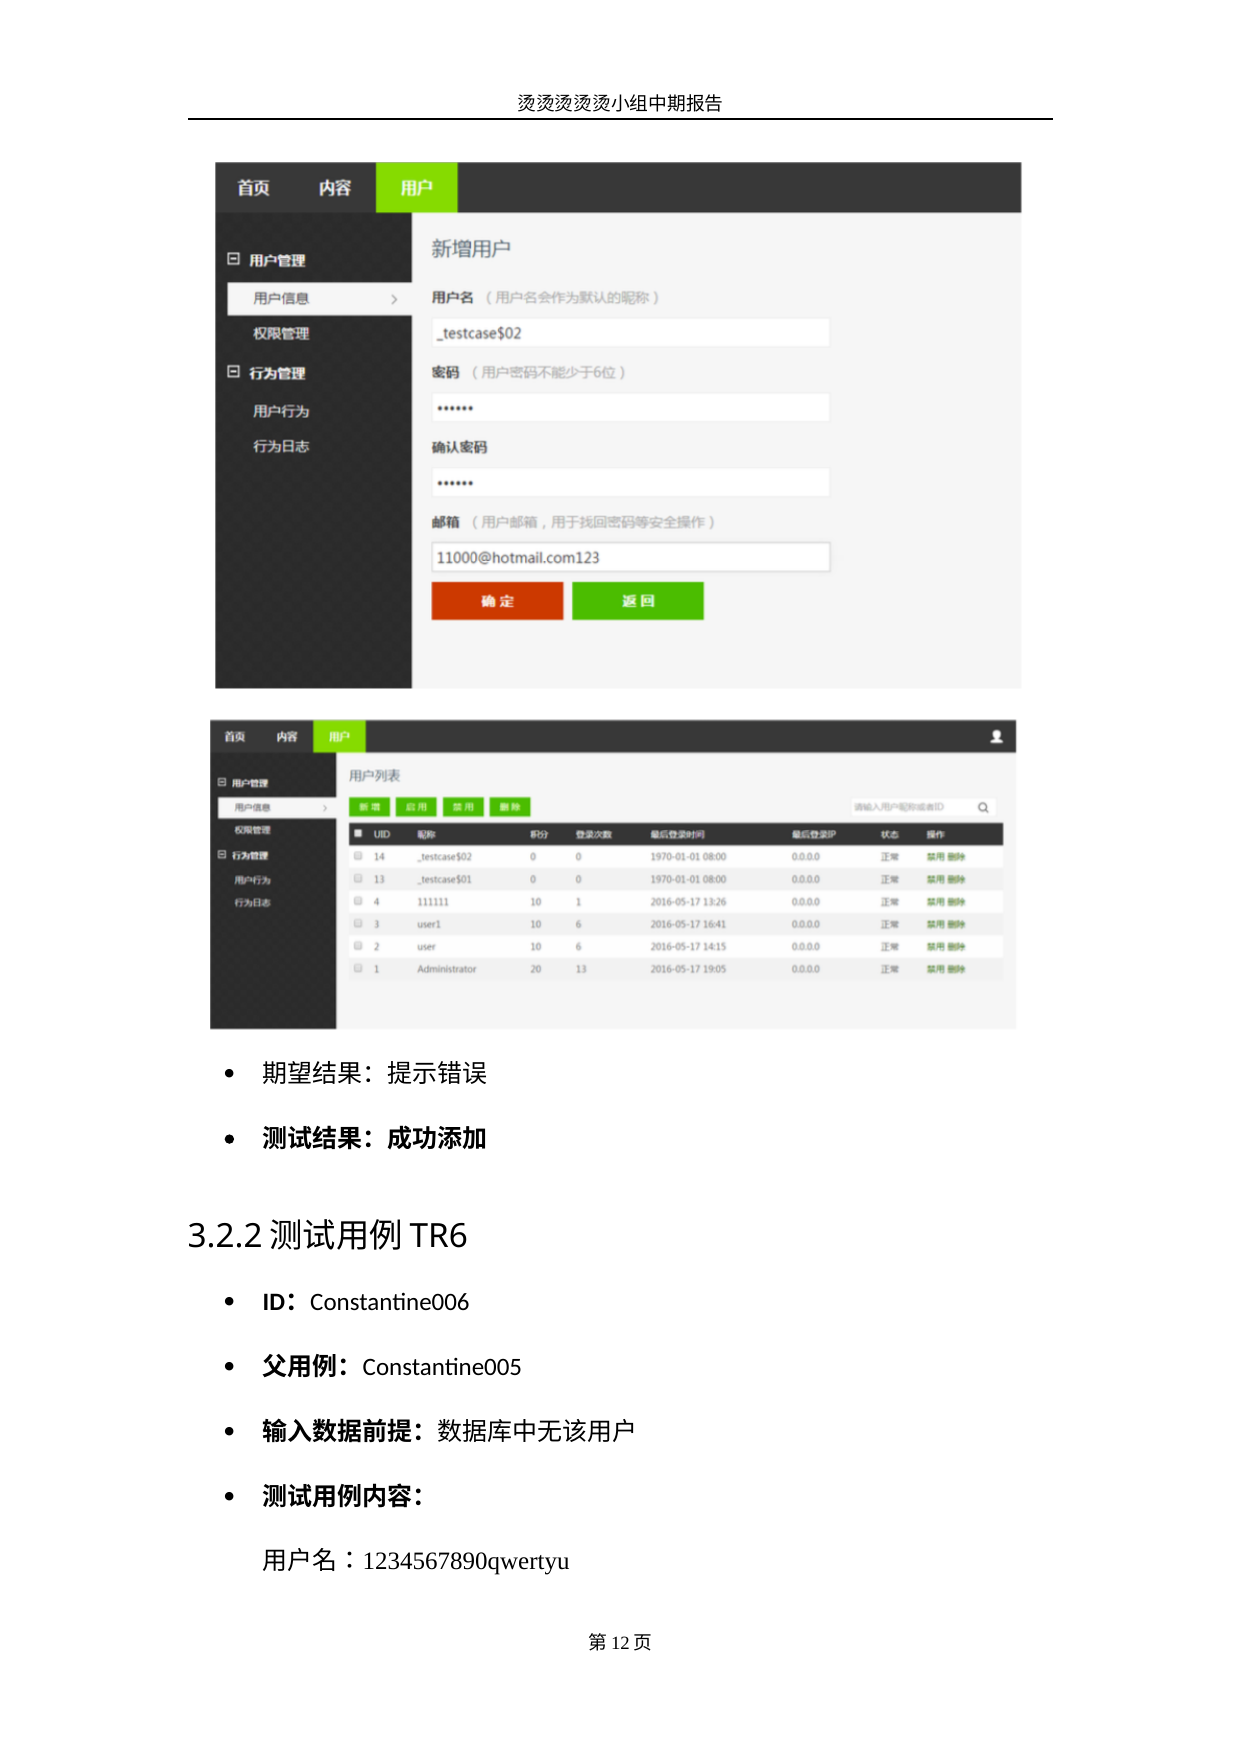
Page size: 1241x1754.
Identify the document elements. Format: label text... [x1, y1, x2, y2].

text 用户名：1234567890qwertyu [187, 1527, 1053, 1592]
list 期望结果：提示错误 [225, 1039, 1053, 1104]
list ID：Constantine006 [225, 1267, 1053, 1332]
list 父用例：Constantine005 [225, 1332, 1053, 1397]
picture [206, 714, 1034, 1040]
picture [207, 162, 1033, 700]
list 测试用例内容： [225, 1462, 1053, 1527]
subtitle 3.2.2测试用例TR6 [187, 1202, 1053, 1267]
list 输入数据前提：数据库中无该用户 [225, 1397, 1053, 1462]
list 测试结果：成功添加 [225, 1104, 1053, 1169]
